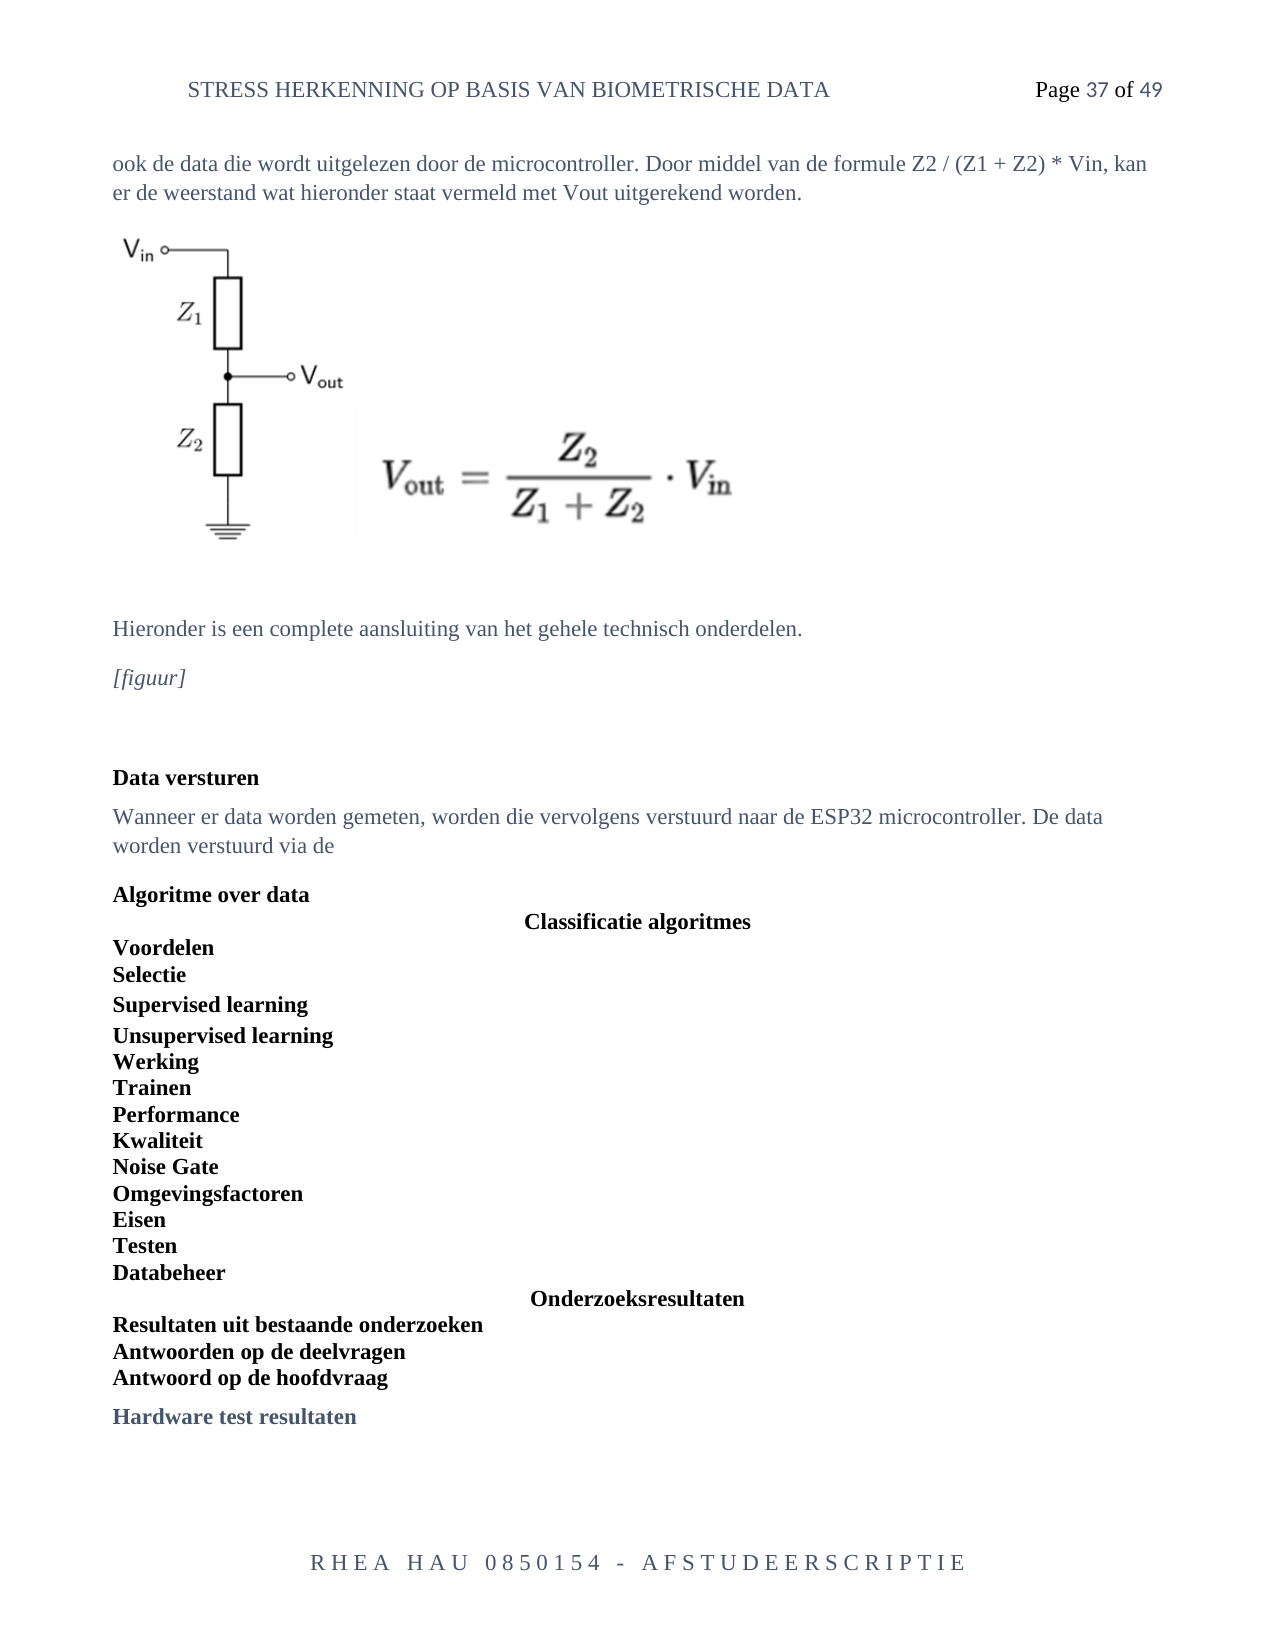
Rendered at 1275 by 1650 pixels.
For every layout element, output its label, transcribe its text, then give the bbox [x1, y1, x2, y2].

text Hardware test resultaten [112, 1403, 1087, 1429]
subtitle Trainen [112, 1074, 1162, 1101]
subtitle Testen [112, 1232, 1162, 1259]
text [figuur] [112, 664, 1162, 691]
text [112, 150, 1162, 205]
text Wanneer er data worden gemeten, worden die vervolgens verstuurd naar de ESP32 microcontroller. De data worden verstuurd via de [112, 803, 1162, 858]
subtitle Unsupervised learning [112, 1022, 1162, 1048]
subtitle Databeheer [112, 1259, 1162, 1285]
subtitle Werking [112, 1048, 1162, 1074]
text Hieronder is een complete aansluiting van het gehele technisch onderdelen. [112, 614, 1162, 641]
subtitle Eisen [112, 1206, 1162, 1232]
subtitle Supervised learning [112, 991, 1162, 1017]
subtitle Performance [112, 1101, 1162, 1127]
subtitle Selectie [112, 961, 1162, 987]
subtitle Kwaliteit [112, 1127, 1162, 1153]
subtitle Voordelen [112, 934, 1162, 961]
subtitle Classificatie algoritmes [112, 908, 1162, 934]
subtitle Algoritme over data [112, 882, 1162, 908]
subtitle Omgevingsfactoren [112, 1180, 1162, 1206]
subtitle Onderzoeksresultaten [112, 1285, 1162, 1312]
picture [112, 228, 766, 542]
subtitle Resultaten uit bestaande onderzoeken [112, 1312, 1162, 1338]
subtitle Data versturen [112, 764, 1162, 790]
subtitle Noise Gate [112, 1153, 1162, 1180]
subtitle Antwoorden op de deelvragen [112, 1338, 1162, 1364]
subtitle Antwoord op de hoofdvraag [112, 1364, 1162, 1391]
